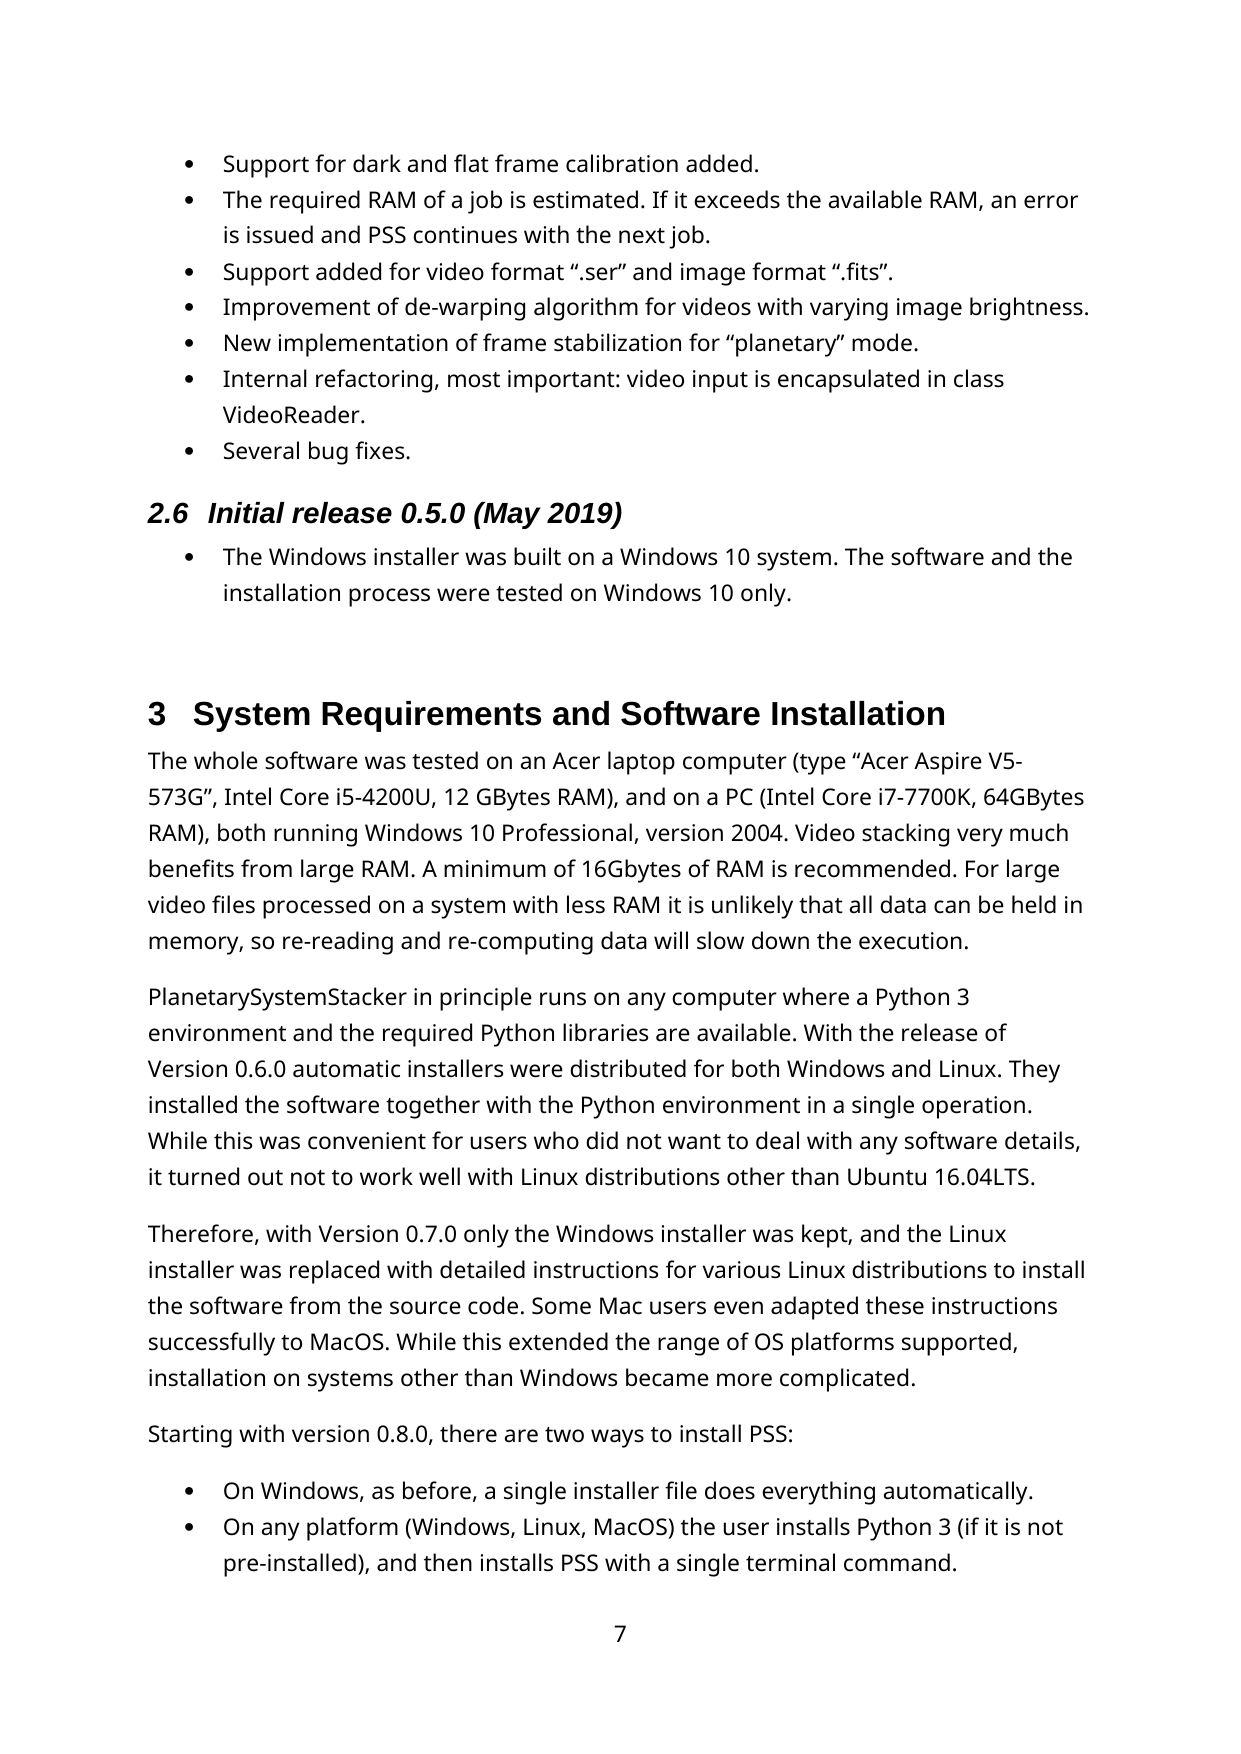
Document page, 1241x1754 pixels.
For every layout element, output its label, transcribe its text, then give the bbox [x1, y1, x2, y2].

list Support for dark and flat frame calibration added. [185, 148, 1093, 179]
list On Windows, as before, a single installer file does everything automatically. [185, 1475, 1093, 1506]
subtitle Initial release 0.5.0 (May 2019) [148, 496, 1093, 529]
list The required RAM of a job is estimated. If it exceeds the available RAM, an error is issued and PSS continues with the next job. [185, 183, 1093, 251]
list Internal refactoring, most important: video input is encapsulated in class VideoReader. [185, 363, 1093, 430]
list Support added for video format “.ser” and image format “.fits”. [185, 255, 1093, 287]
text The whole software was tested on an Acer laptop computer (type “Acer Aspire V5-573G”, Intel Core i5-4200U, 12 GBytes RAM), and on a PC (Intel Core i7-7700K, 64GBytes RAM), both running Windows 10 Professional, version 2004. Video stacking very much benefits from large RAM. A minimum of 16Gbytes of RAM is recommended. For large video files processed on a system with less RAM it is unlikely that all data can be held in memory, so re-reading and re-computing data will slow down the execution. [148, 745, 1093, 956]
list Several bug fixes. [185, 435, 1093, 466]
list Improvement of de-warping algorithm for videos with varying image brightness. [185, 291, 1093, 323]
subtitle System Requirements and Software Installation [148, 694, 1093, 733]
list On any platform (Windows, Linux, MacOS) the user installs Python 3 (if it is not pre-installed), and then installs PSS with a single terminal command. [185, 1511, 1093, 1578]
list New implementation of frame stabilization for “planetary” mode. [185, 327, 1093, 358]
text Therefore, with Version 0.7.0 only the Windows installer was kept, and the Linux installer was replaced with detailed instructions for various Linux distributions to install the software from the source code. Some Mac users even adapted these instructions successfully to MacOS. While this extended the range of OS platforms supported, installation on systems other than Windows became more complicated. [148, 1218, 1093, 1393]
text Starting with version 0.8.0, there are two ways to install PSS: [148, 1418, 1093, 1449]
list The Windows installer was built on a Windows 10 system. The software and the installation process were tested on Windows 10 only. [185, 541, 1093, 608]
text PlanetarySystemStacker in principle runs on any computer where a Python 3 environment and the required Python libraries are available. With the release of Version 0.6.0 automatic installers were distributed for both Windows and Linux. They installed the software together with the Python environment in a single operation. While this was convenient for users who did not want to deal with any software details, it turned out not to work well with Linux distributions other than Ubuntu 16.04LTS. [148, 981, 1093, 1192]
